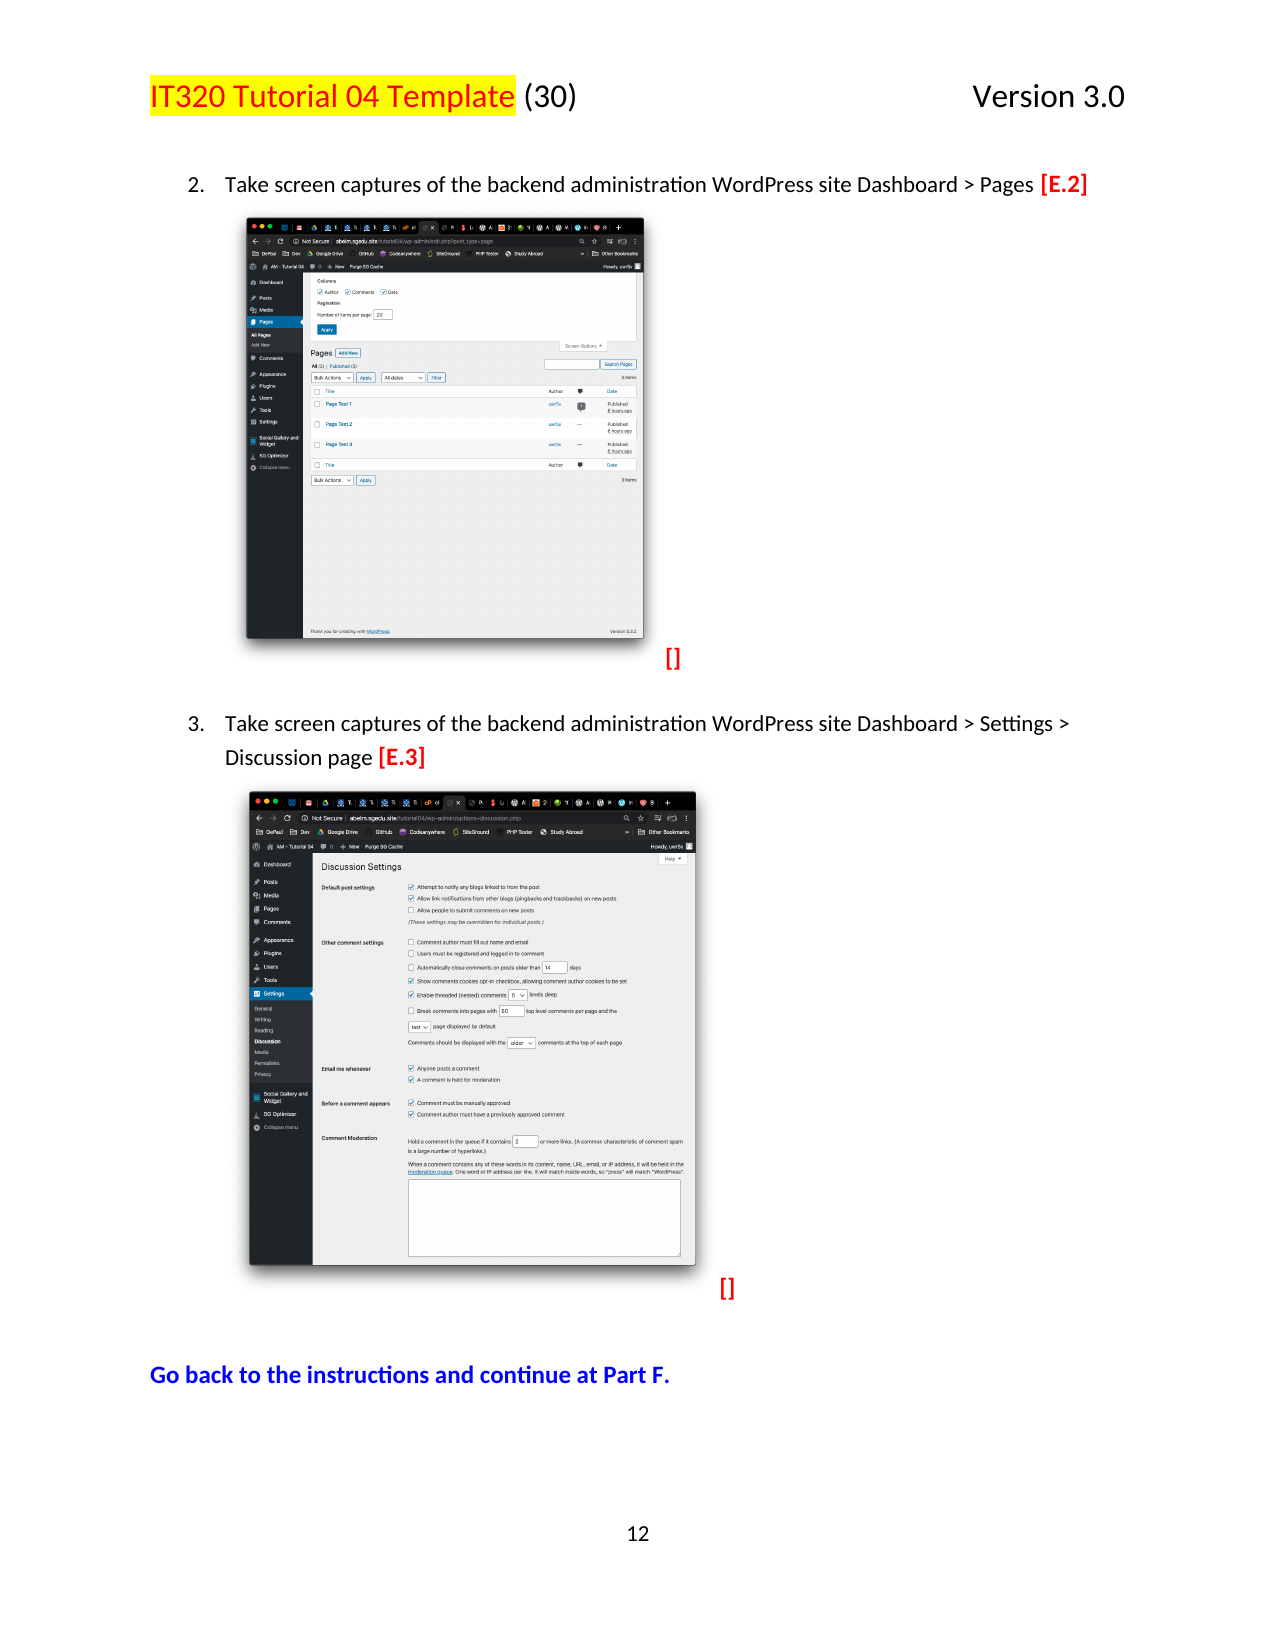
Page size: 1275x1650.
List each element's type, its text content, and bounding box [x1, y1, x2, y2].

picture [225, 776, 719, 1297]
picture [225, 203, 665, 667]
text Go back to the instructions and continue at Part F. [150, 1360, 1125, 1390]
